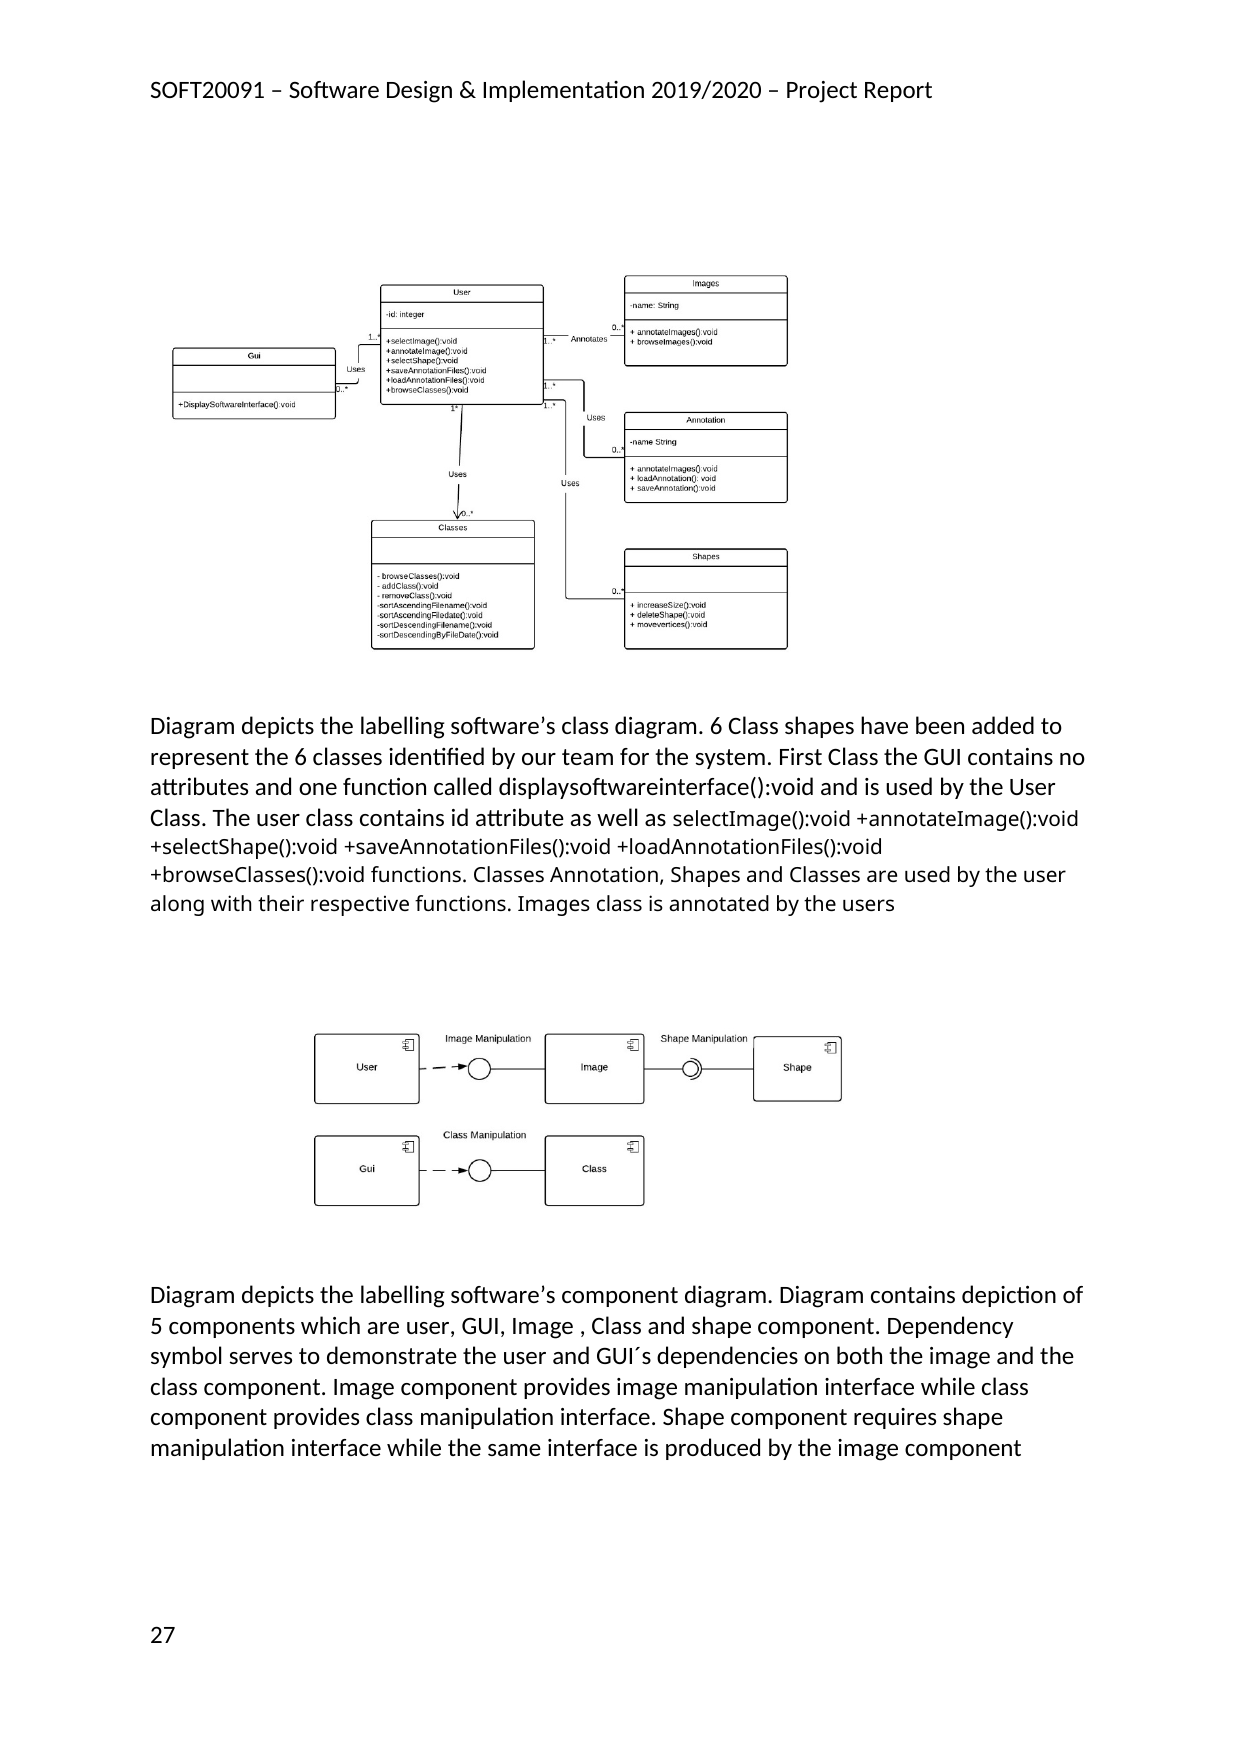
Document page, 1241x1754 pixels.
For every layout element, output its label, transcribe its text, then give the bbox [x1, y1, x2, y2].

picture [150, 241, 811, 711]
picture [150, 948, 964, 1280]
text Diagram depicts the labelling software’s component diagram. Diagram contains depiction of 5 components which are user, GUI, Image , Class and shape component. Dependency symbol serves to demonstrate the user and GUI´s dependencies on both the image and the class component. Image component provides image manipulation interface while class component provides class manipulation interface. Shape component requires shape manipulation interface while the same interface is produced by the image component [150, 1279, 1090, 1462]
text Diagram depicts the labelling software’s class diagram. 6 Class shapes have been added to represent the 6 classes identified by our team for the system. First Class the GUI contains no attributes and one function called displaysoftwareinterface():void and is used by the User Class. The user class contains id attribute as well as selectImage():void +annotateImage():void +selectShape():void +saveAnnotationFiles():void +loadAnnotationFiles():void +browseClasses():void functions. Classes Annotation, Shapes and Classes are used by the user along with their respective functions. Images class is annotated by the users [150, 710, 1090, 917]
